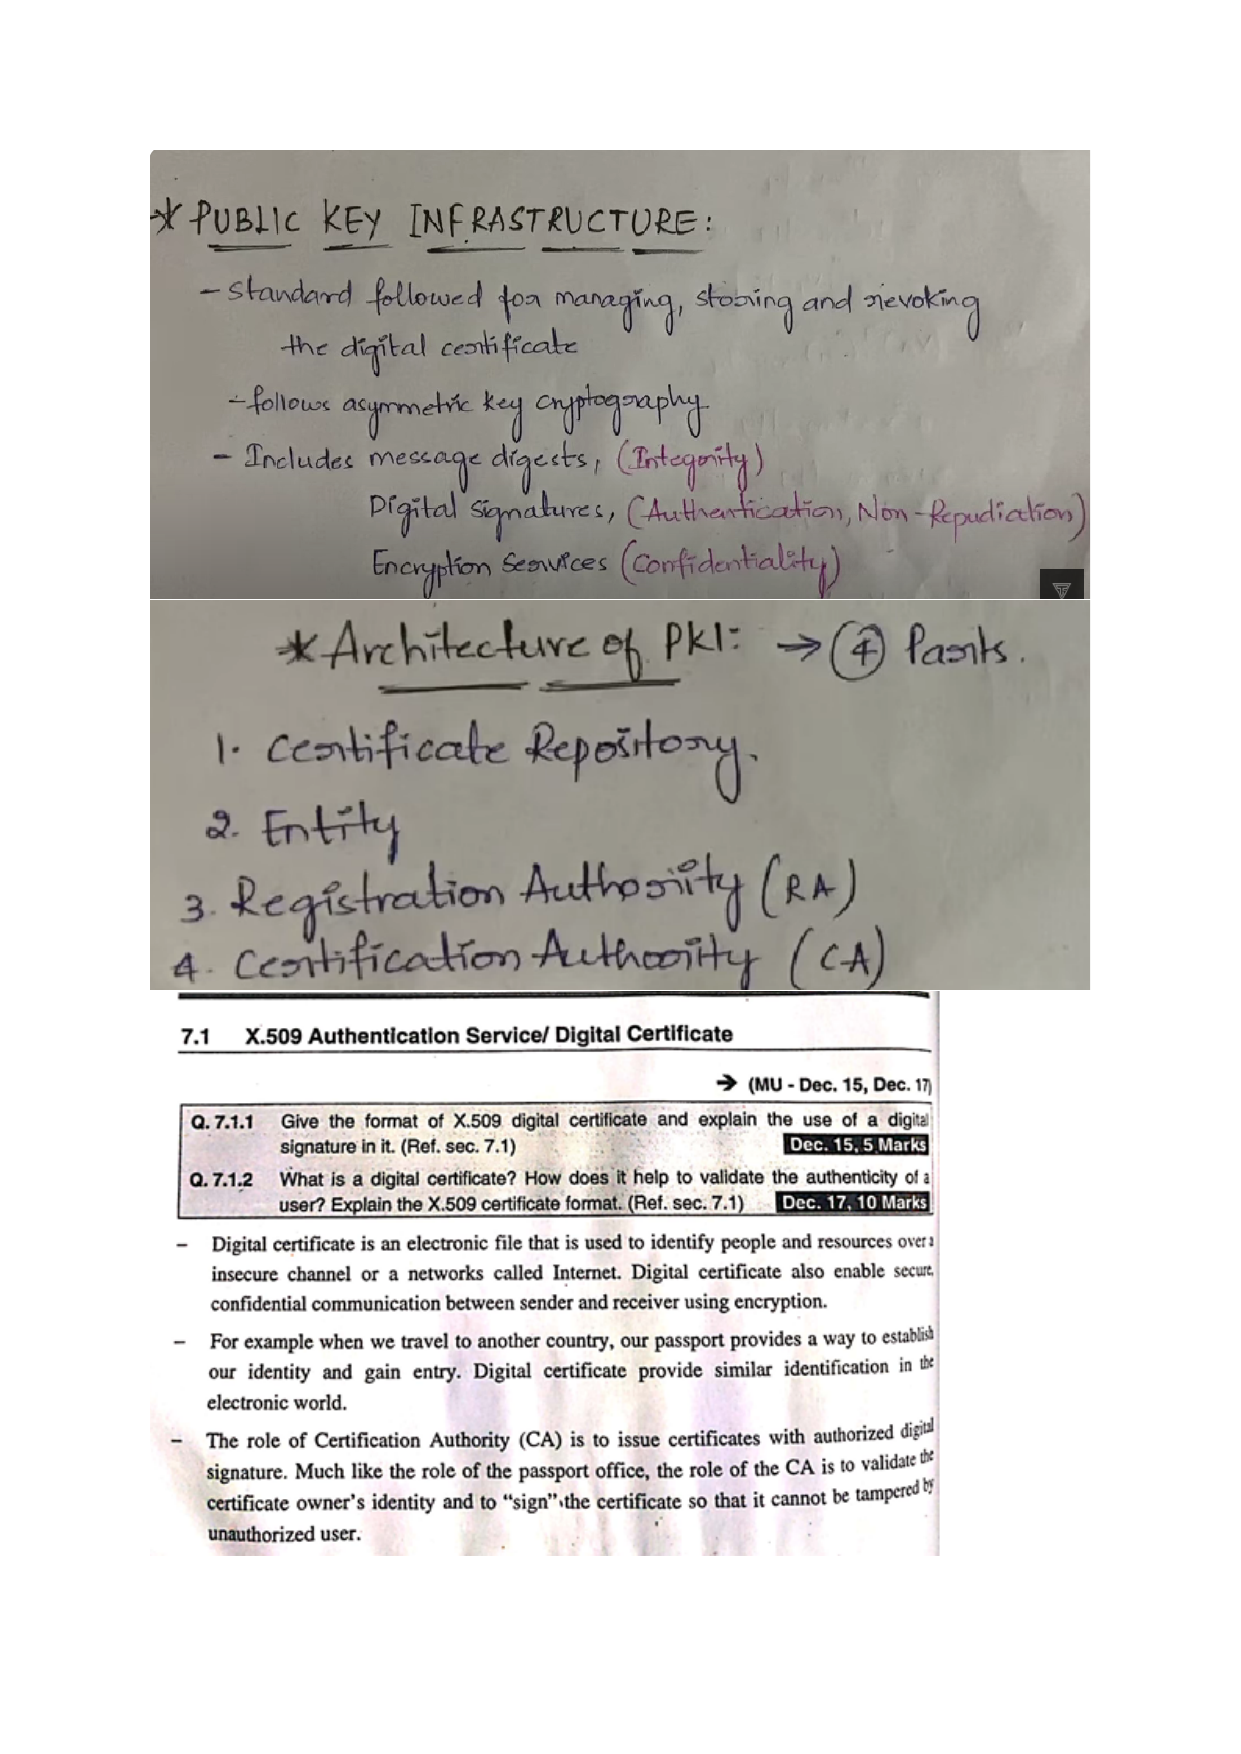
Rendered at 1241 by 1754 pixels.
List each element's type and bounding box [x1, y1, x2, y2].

picture [150, 150, 1091, 599]
picture [150, 991, 943, 1556]
picture [150, 600, 1091, 990]
